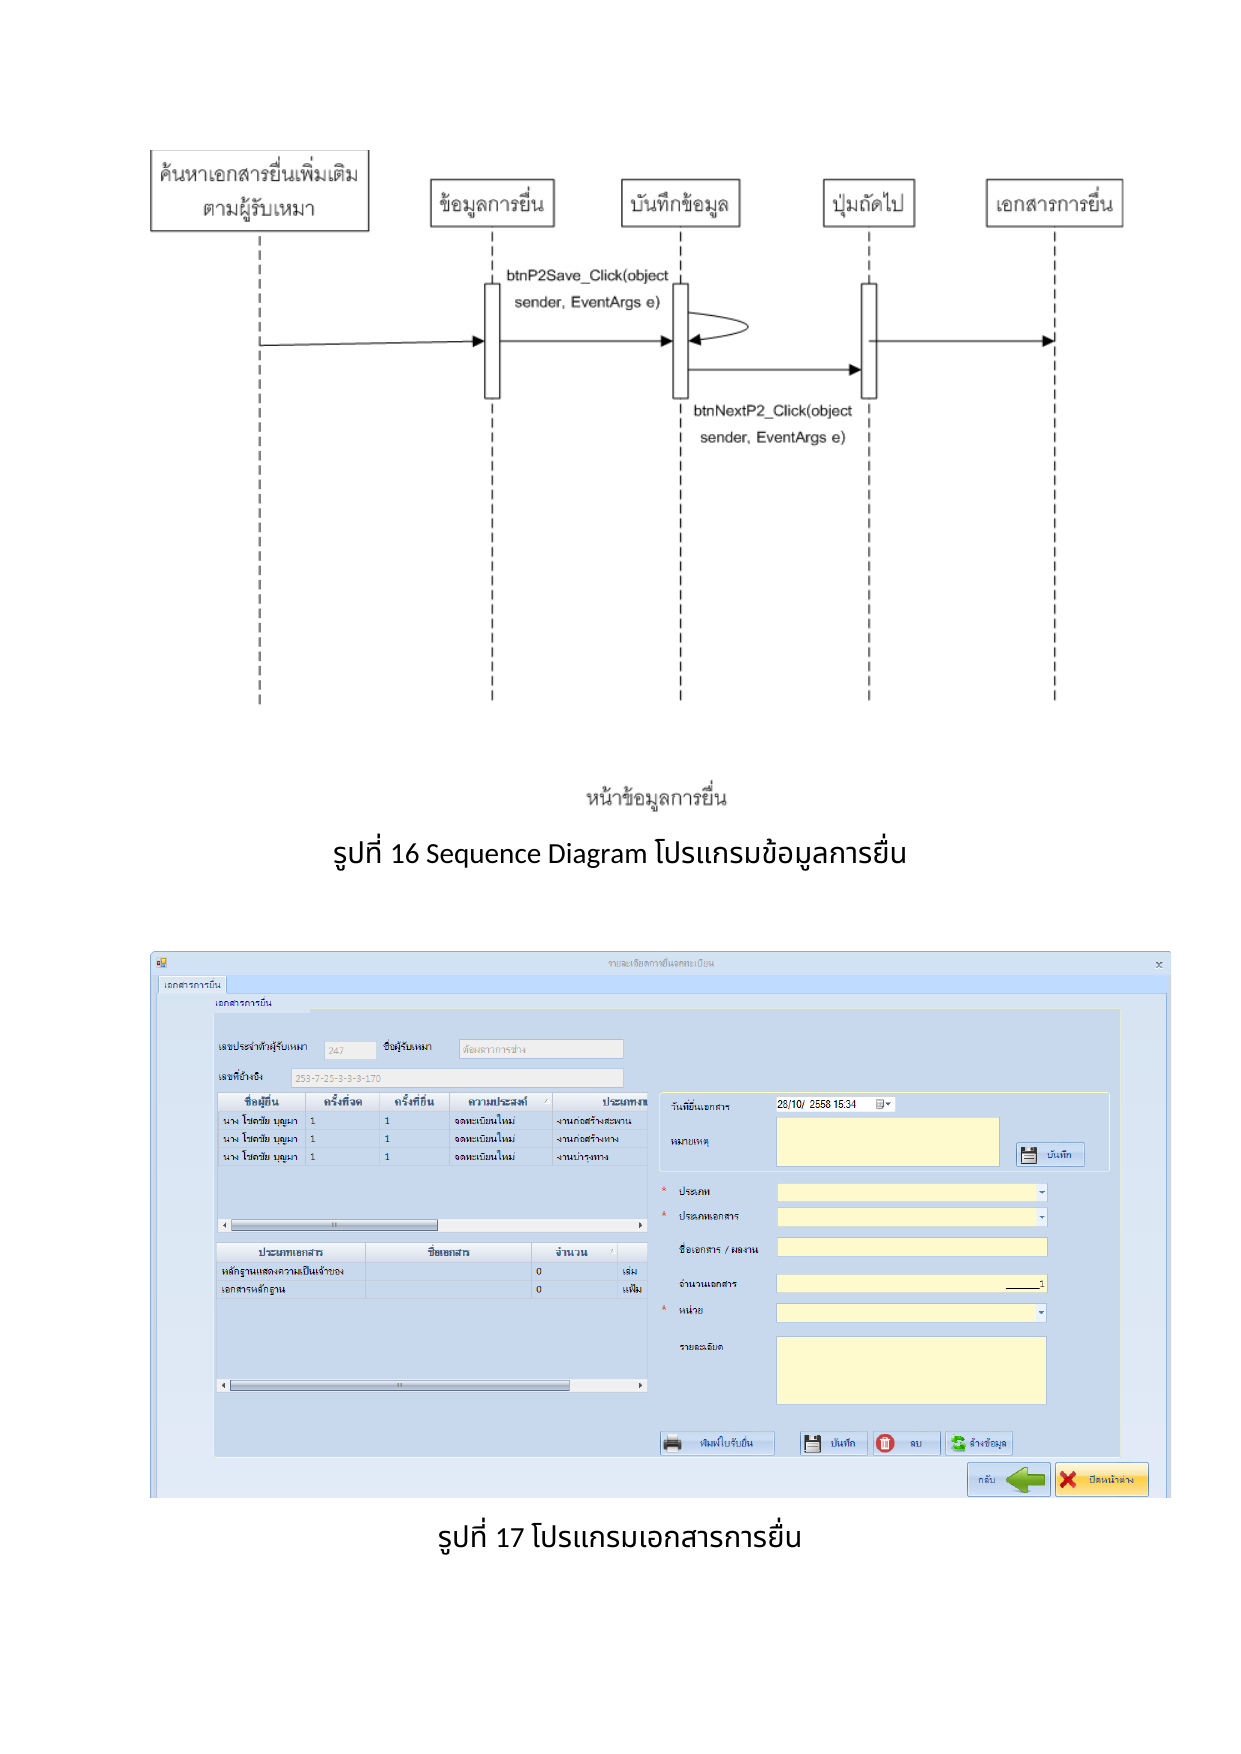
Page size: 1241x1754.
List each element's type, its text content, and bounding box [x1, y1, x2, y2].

picture [150, 150, 1124, 814]
text รูปที่ 16 Sequence Diagram โปรแกรมข้อมูลการยื่น [150, 832, 1090, 876]
text รูปที่ 17 โปรแกรมเอกสารการยื่น [150, 1517, 1090, 1561]
picture [150, 951, 1172, 1498]
